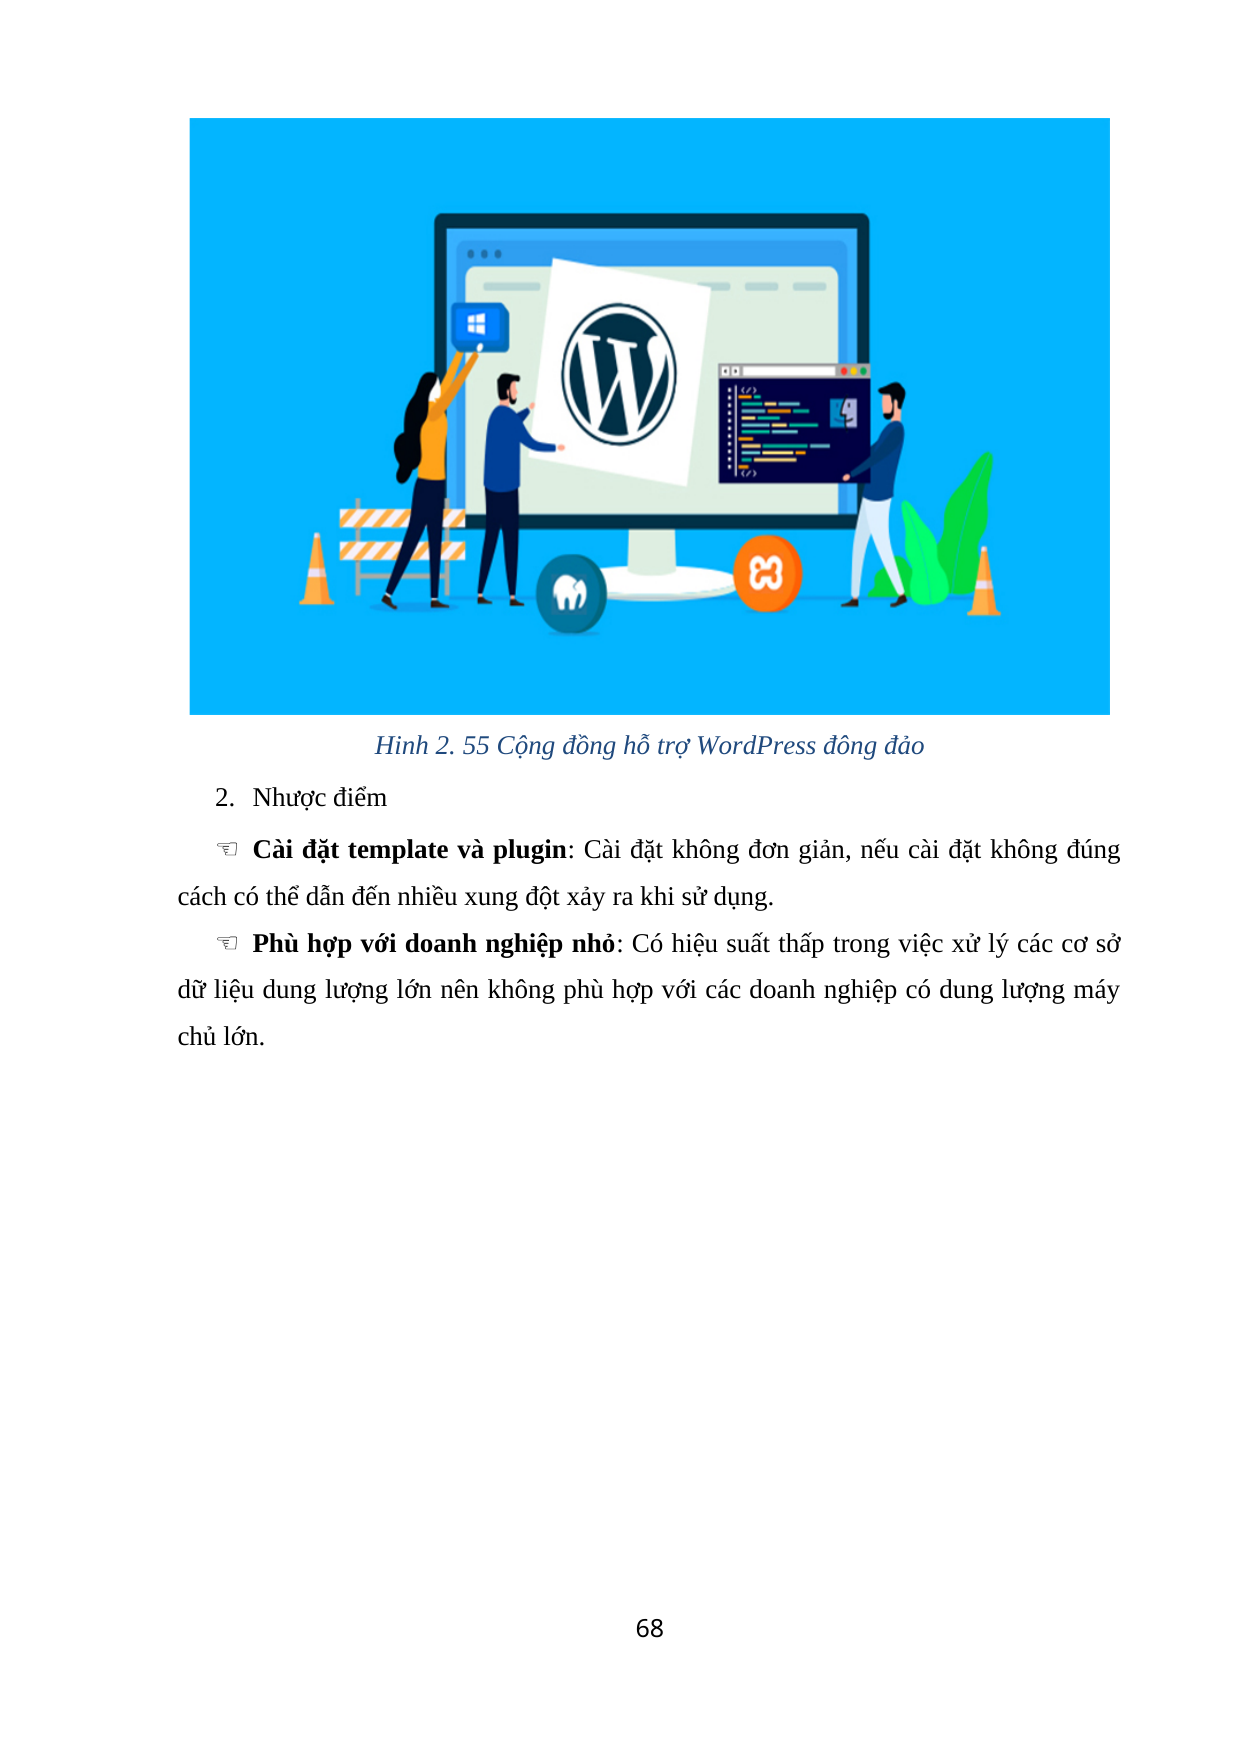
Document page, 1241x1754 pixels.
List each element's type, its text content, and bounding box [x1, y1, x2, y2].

picture [300, 533, 334, 605]
list Cài đặt template và plugin: Cài đặt không đơn giản, nếu cài đặt không đúng cách có thể dẫn đến nhiều xung đột xảy ra khi sử dụng. [177, 833, 1122, 911]
text Hinh 2. 55 Cộng đồng hỗ trợ WordPress đông đảo [177, 729, 1122, 761]
list Nhược điểm [215, 781, 1122, 812]
picture [402, 604, 427, 610]
picture [552, 574, 587, 614]
picture [600, 529, 803, 612]
picture [339, 228, 1000, 616]
list Phù hợp với doanh nghiệp nhỏ: Có hiệu suất thấp trong việc xử lý các cơ sở dữ liệu dung lượng lớn nên không phù hợp với các doanh nghiệp có dung lượng máy chủ lớn. [177, 927, 1122, 1051]
